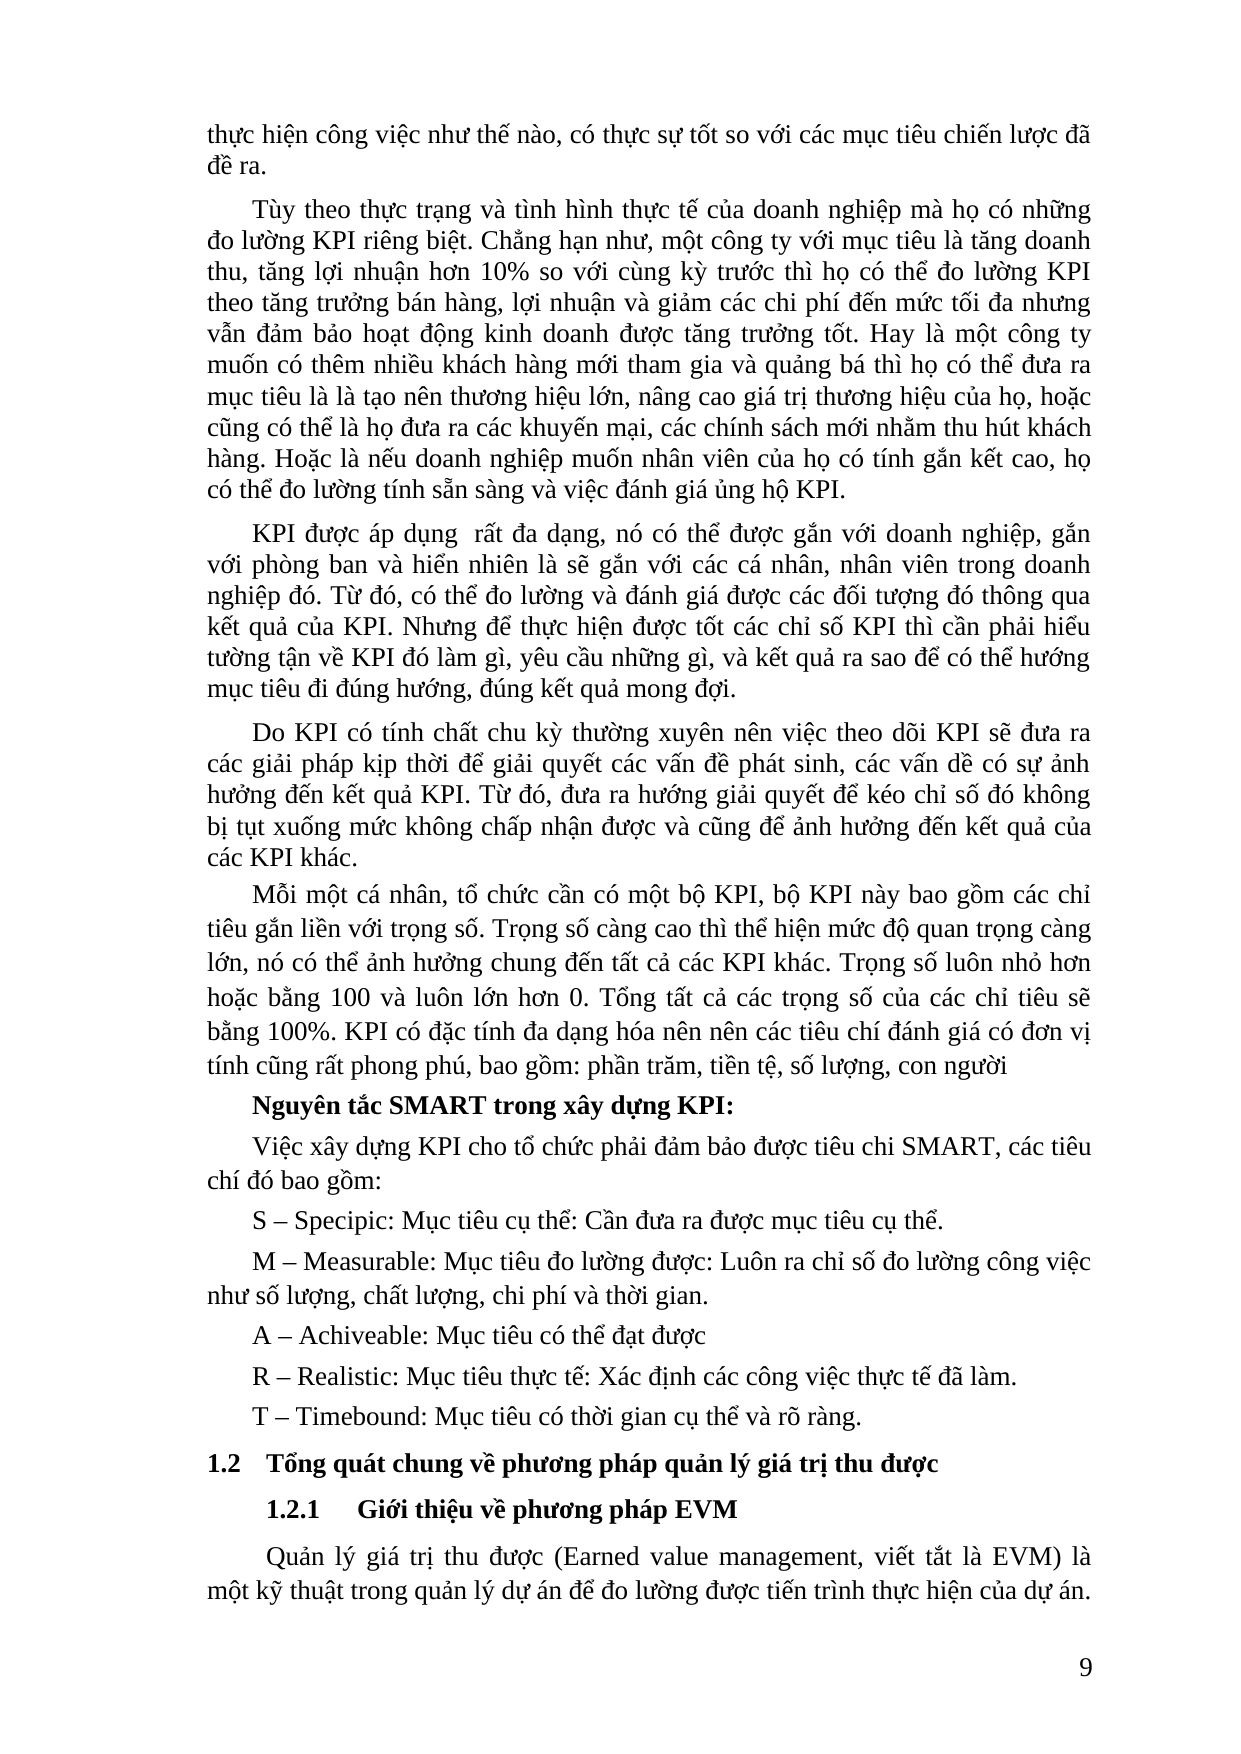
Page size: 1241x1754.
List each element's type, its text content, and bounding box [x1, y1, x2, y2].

text Tùy theo thực trạng và tình hình thực tế của doanh nghiệp mà họ có những đo lường KPI riêng biệt. Chẳng hạn như, một công ty với mục tiêu là tăng doanh thu, tăng lợi nhuận hơn 10% so với cùng kỳ trước thì họ có thể đo lường KPI theo tăng trưởng bán hàng, lợi nhuận và giảm các chi phí đến mức tối đa nhưng vẫn đảm bảo hoạt động kinh doanh được tăng trưởng tốt. Hay là một công ty muốn có thêm nhiều khách hàng mới tham gia và quảng bá thì họ có thể đưa ra mục tiêu là là tạo nên thương hiệu lớn, nâng cao giá trị thương hiệu của họ, hoặc cũng có thể là họ đưa ra các khuyến mại, các chính sách mới nhằm thu hút khách hàng. Hoặc là nếu doanh nghiệp muốn nhân viên của họ có tính gắn kết cao, họ có thể đo lường tính sẵn sàng và việc đánh giá ủng hộ KPI. [207, 193, 1092, 504]
text T – Timebound: Mục tiêu có thời gian cụ thể và rõ ràng. [207, 1400, 1092, 1431]
text KPI được áp dụng rất đa dạng, nó có thể được gắn với doanh nghiệp, gắn với phòng ban và hiển nhiên là sẽ gắn với các cá nhân, nhân viên trong doanh nghiệp đó. Từ đó, có thể đo lường và đánh giá được các đối tượng đó thông qua kết quả của KPI. Nhưng để thực hiện được tốt các chỉ số KPI thì cần phải hiểu tường tận về KPI đó làm gì, yêu cầu những gì, và kết quả ra sao để có thể hướng mục tiêu đi đúng hướng, đúng kết quả mong đợi. [207, 517, 1092, 704]
subtitle Tổng quát chung về phương pháp quản lý giá trị thu được [207, 1447, 1092, 1478]
text Nguyên tắc SMART trong xây dựng KPI: [207, 1089, 1092, 1121]
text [207, 1540, 1092, 1606]
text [207, 118, 1092, 180]
text Việc xây dựng KPI cho tổ chức phải đảm bảo được tiêu chi SMART, các tiêu chí đó bao gồm: [207, 1130, 1092, 1195]
text S – Specipic: Mục tiêu cụ thể: Cần đưa ra được mục tiêu cụ thể. [207, 1204, 1092, 1236]
text M – Measurable: Mục tiêu đo lường được: Luôn ra chỉ số đo lường công việc như số lượng, chất lượng, chi phí và thời gian. [207, 1245, 1092, 1310]
text Mỗi một cá nhân, tổ chức cần có một bộ KPI, bộ KPI này bao gồm các chỉ tiêu gắn liền với trọng số. Trọng số càng cao thì thể hiện mức độ quan trọng càng lớn, nó có thể ảnh hưởng chung đến tất cả các KPI khác. Trọng số luôn nhỏ hơn hoặc bằng 100 và luôn lớn hơn 0. Tổng tất cả các trọng số của các chỉ tiêu sẽ bằng 100%. KPI có đặc tính đa dạng hóa nên nên các tiêu chí đánh giá có đơn vị tính cũng rất phong phú, bao gồm: phần trăm, tiền tệ, số lượng, con người [207, 878, 1092, 1080]
text A – Achiveable: Mục tiêu có thể đạt được [207, 1319, 1092, 1351]
text Do KPI có tính chất chu kỳ thường xuyên nên việc theo dõi KPI sẽ đưa ra các giải pháp kịp thời để giải quyết các vấn đề phát sinh, các vấn dề có sự ảnh hưởng đến kết quả KPI. Từ đó, đưa ra hướng giải quyết để kéo chỉ số đó không bị tụt xuống mức không chấp nhận được và cũng để ảnh hưởng đến kết quả của các KPI khác. [207, 716, 1092, 872]
subtitle Giới thiệu về phương pháp EVM [266, 1494, 1092, 1525]
text R – Realistic: Mục tiêu thực tế: Xác định các công việc thực tế đã làm. [207, 1360, 1092, 1391]
